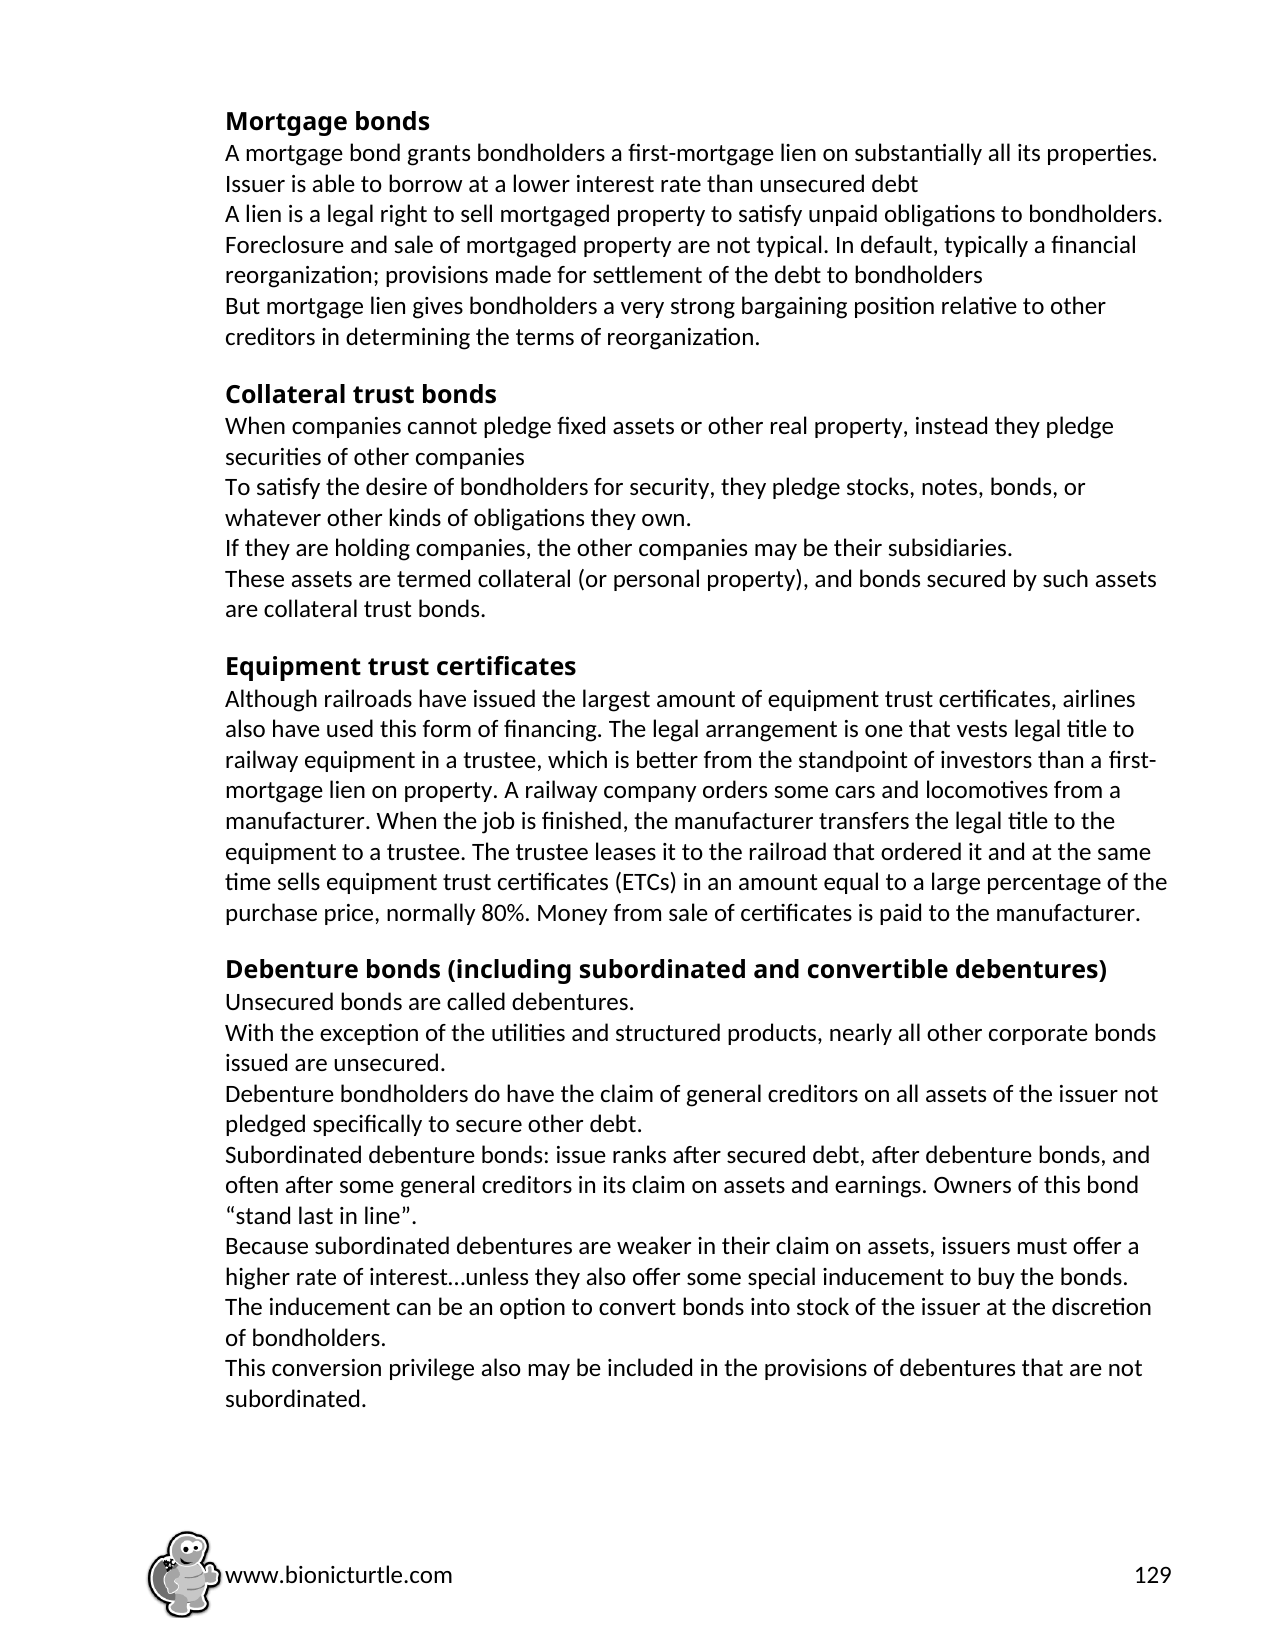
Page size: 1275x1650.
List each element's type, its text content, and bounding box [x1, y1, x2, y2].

text To satisfy the desire of bondholders for security, they pledge stocks, notes, bonds, or whatever other kinds of obligations they own. [225, 471, 1172, 532]
text Foreclosure and sale of mortgaged property are not typical. In default, typically a financial reorganization; provisions made for settlement of the debt to bondholders [225, 229, 1172, 290]
subtitle Collateral trust bonds [225, 376, 1172, 410]
text A lien is a legal right to sell mortgaged property to satisfy unpaid obligations to bondholders. [225, 199, 1172, 229]
subtitle Equipment trust certificates [225, 649, 1172, 683]
text With the exception of the utilities and structured products, nearly all other corporate bonds issued are unsecured. [225, 1017, 1172, 1078]
subtitle Mortgage bonds [225, 103, 1172, 138]
text This conversion privilege also may be included in the provisions of debentures that are not subordinated. [225, 1352, 1172, 1413]
text These assets are termed collateral (or personal property), and bonds secured by such assets are collateral trust bonds. [225, 563, 1172, 624]
text Issuer is able to borrow at a lower interest rate than unsecured debt [225, 168, 1172, 199]
text Unsecured bonds are called debentures. [225, 986, 1172, 1017]
text Because subordinated debentures are weaker in their claim on assets, issuers must offer a higher rate of interest…unless they also offer some special inducement to buy the bonds. [225, 1230, 1172, 1291]
subtitle Debenture bonds (including subordinated and convertible debentures) [225, 952, 1172, 986]
text Although railroads have issued the largest amount of equipment trust certificates, airlines also have used this form of financing. The legal arrangement is one that vests legal title to railway equipment in a trustee, which is better from the standpoint of investors than a ﬁrst-mortgage lien on property. A railway company orders some cars and locomotives from a manufacturer. When the job is finished, the manufacturer transfers the legal title to the equipment to a trustee. The trustee leases it to the railroad that ordered it and at the same time sells equipment trust certificates (ETCs) in an amount equal to a large percentage of the purchase price, normally 80%. Money from sale of certificates is paid to the manufacturer. [225, 683, 1172, 927]
text When companies cannot pledge fixed assets or other real property, instead they pledge securities of other companies [225, 410, 1172, 471]
text If they are holding companies, the other companies may be their subsidiaries. [225, 532, 1172, 563]
text But mortgage lien gives bondholders a very strong bargaining position relative to other creditors in determining the terms of reorganization. [225, 290, 1172, 351]
text Subordinated debenture bonds: issue ranks after secured debt, after debenture bonds, and often after some general creditors in its claim on assets and earnings. Owners of this bond “stand last in line”. [225, 1139, 1172, 1230]
text Debenture bondholders do have the claim of general creditors on all assets of the issuer not pledged specifically to secure other debt. [225, 1078, 1172, 1139]
text The inducement can be an option to convert bonds into stock of the issuer at the discretion of bondholders. [225, 1291, 1172, 1352]
text A mortgage bond grants bondholders a first-mortgage lien on substantially all its properties. [225, 138, 1172, 168]
